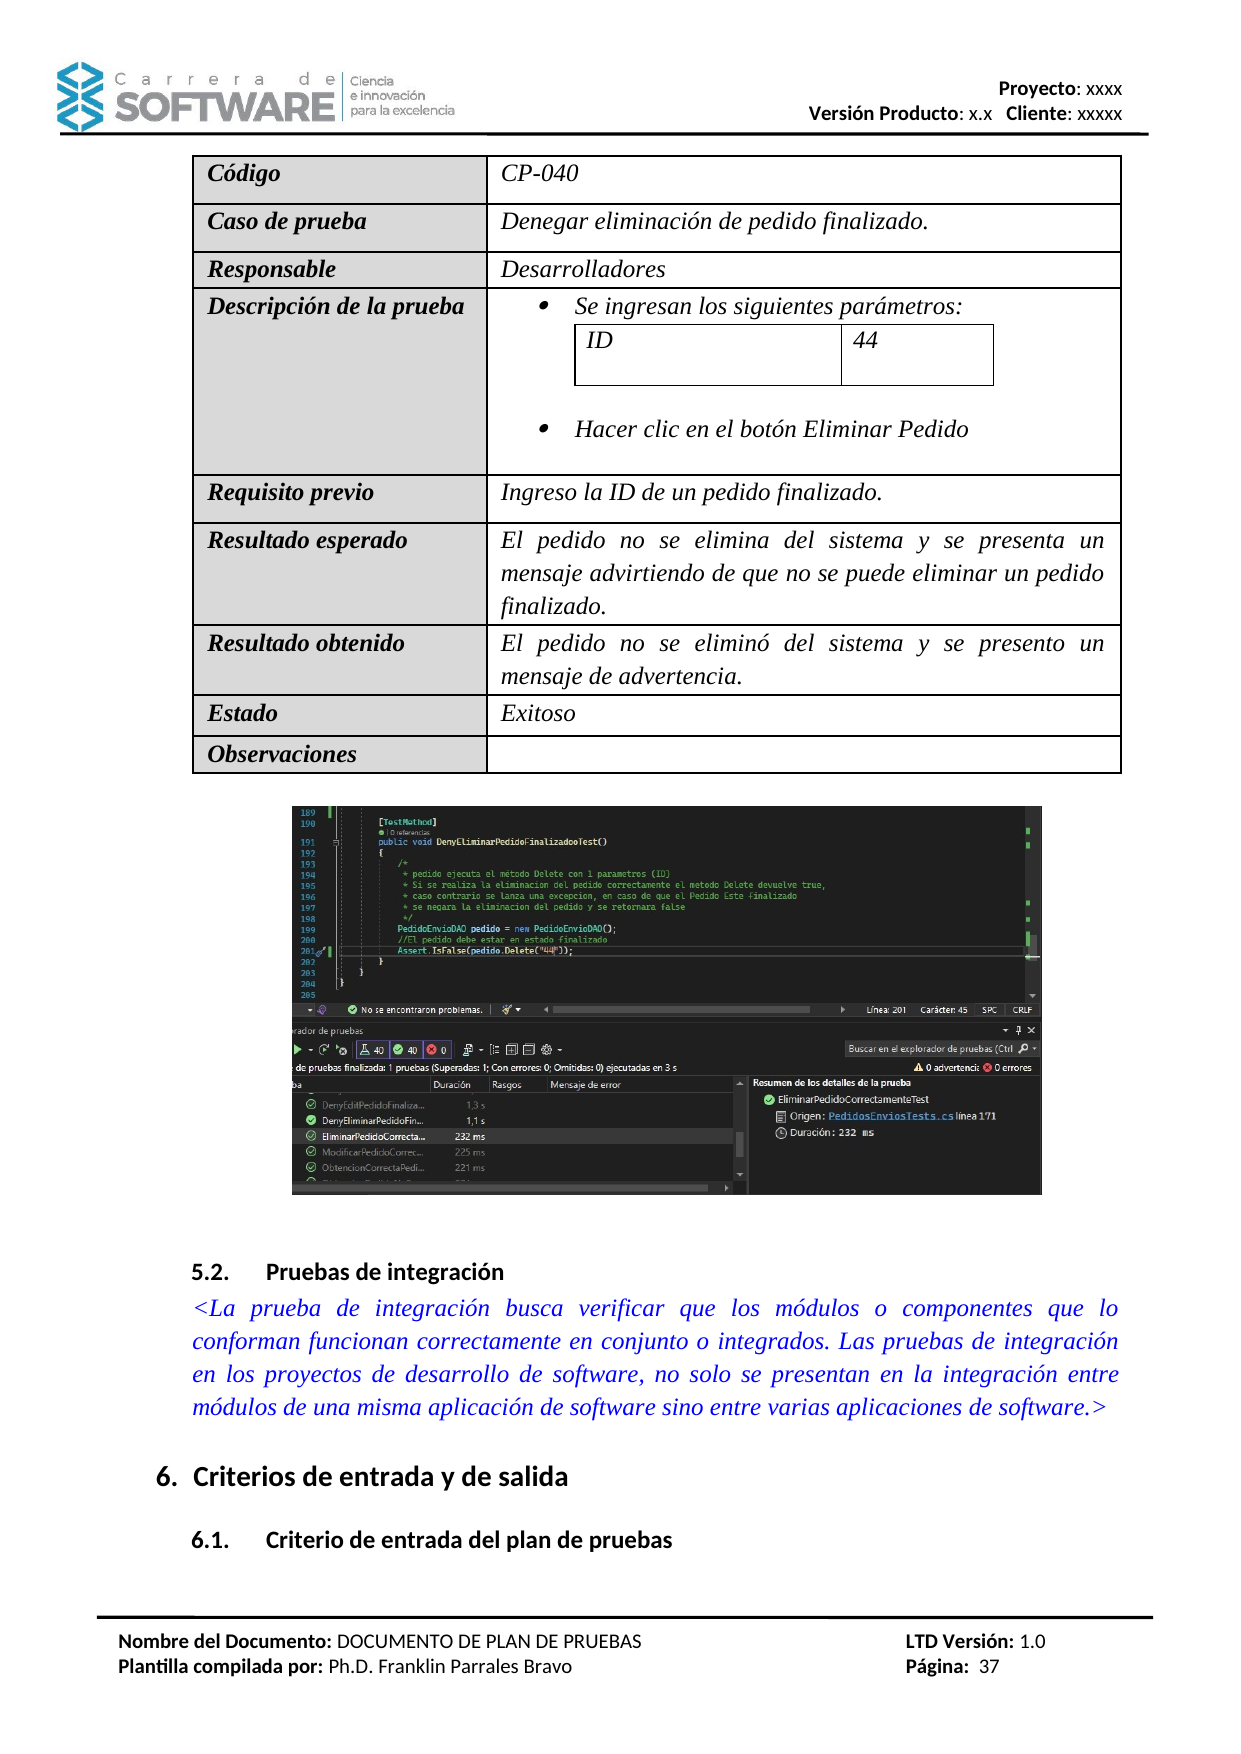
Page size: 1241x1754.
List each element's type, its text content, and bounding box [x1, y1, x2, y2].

table_cell Resultado esperado [194, 524, 486, 624]
subtitle Criterios de entrada y de salida [156, 1458, 1122, 1494]
table_cell Requisito previo [194, 476, 486, 522]
table_cell Exitoso [488, 696, 1120, 735]
picture [292, 806, 1042, 1195]
table_cell Caso de prueba [194, 205, 486, 251]
table_cell [488, 737, 1120, 772]
table_cell Se ingresan los siguientes parámetros: Hacer clic en el botón Eliminar Pedido [488, 289, 1120, 474]
table_header Código [194, 157, 486, 203]
subtitle Pruebas de integración [191, 1257, 1122, 1287]
table_cell Ingreso la ID de un pedido finalizado. [488, 476, 1120, 522]
table_cell Desarrolladores [488, 253, 1120, 287]
picture [46, 46, 461, 154]
text <La prueba de integración busca verificar que los módulos o componentes que lo conforman funcionan correctamente en conjunto o integrados. Las pruebas de integración en los proyectos de desarrollo de software, no solo se presentan en la integración entre módulos de una misma aplicación de software sino entre varias aplicaciones de software.> [192, 1293, 1122, 1421]
table_header CP-040 [488, 157, 1120, 203]
table_cell Denegar eliminación de pedido finalizado. [488, 205, 1120, 251]
subtitle Criterio de entrada del plan de pruebas [191, 1524, 1122, 1555]
table_cell El pedido no se elimina del sistema y se presenta un mensaje advirtiendo de que no se puede eliminar un pedido finalizado. [488, 524, 1120, 624]
table_cell Descripción de la prueba [194, 289, 486, 474]
table_cell Resultado obtenido [194, 626, 486, 694]
table_cell El pedido no se eliminó del sistema y se presento un mensaje de advertencia. [488, 626, 1120, 694]
table_cell Estado [194, 696, 486, 735]
table_cell Observaciones [194, 737, 486, 772]
table_cell Responsable [194, 253, 486, 287]
